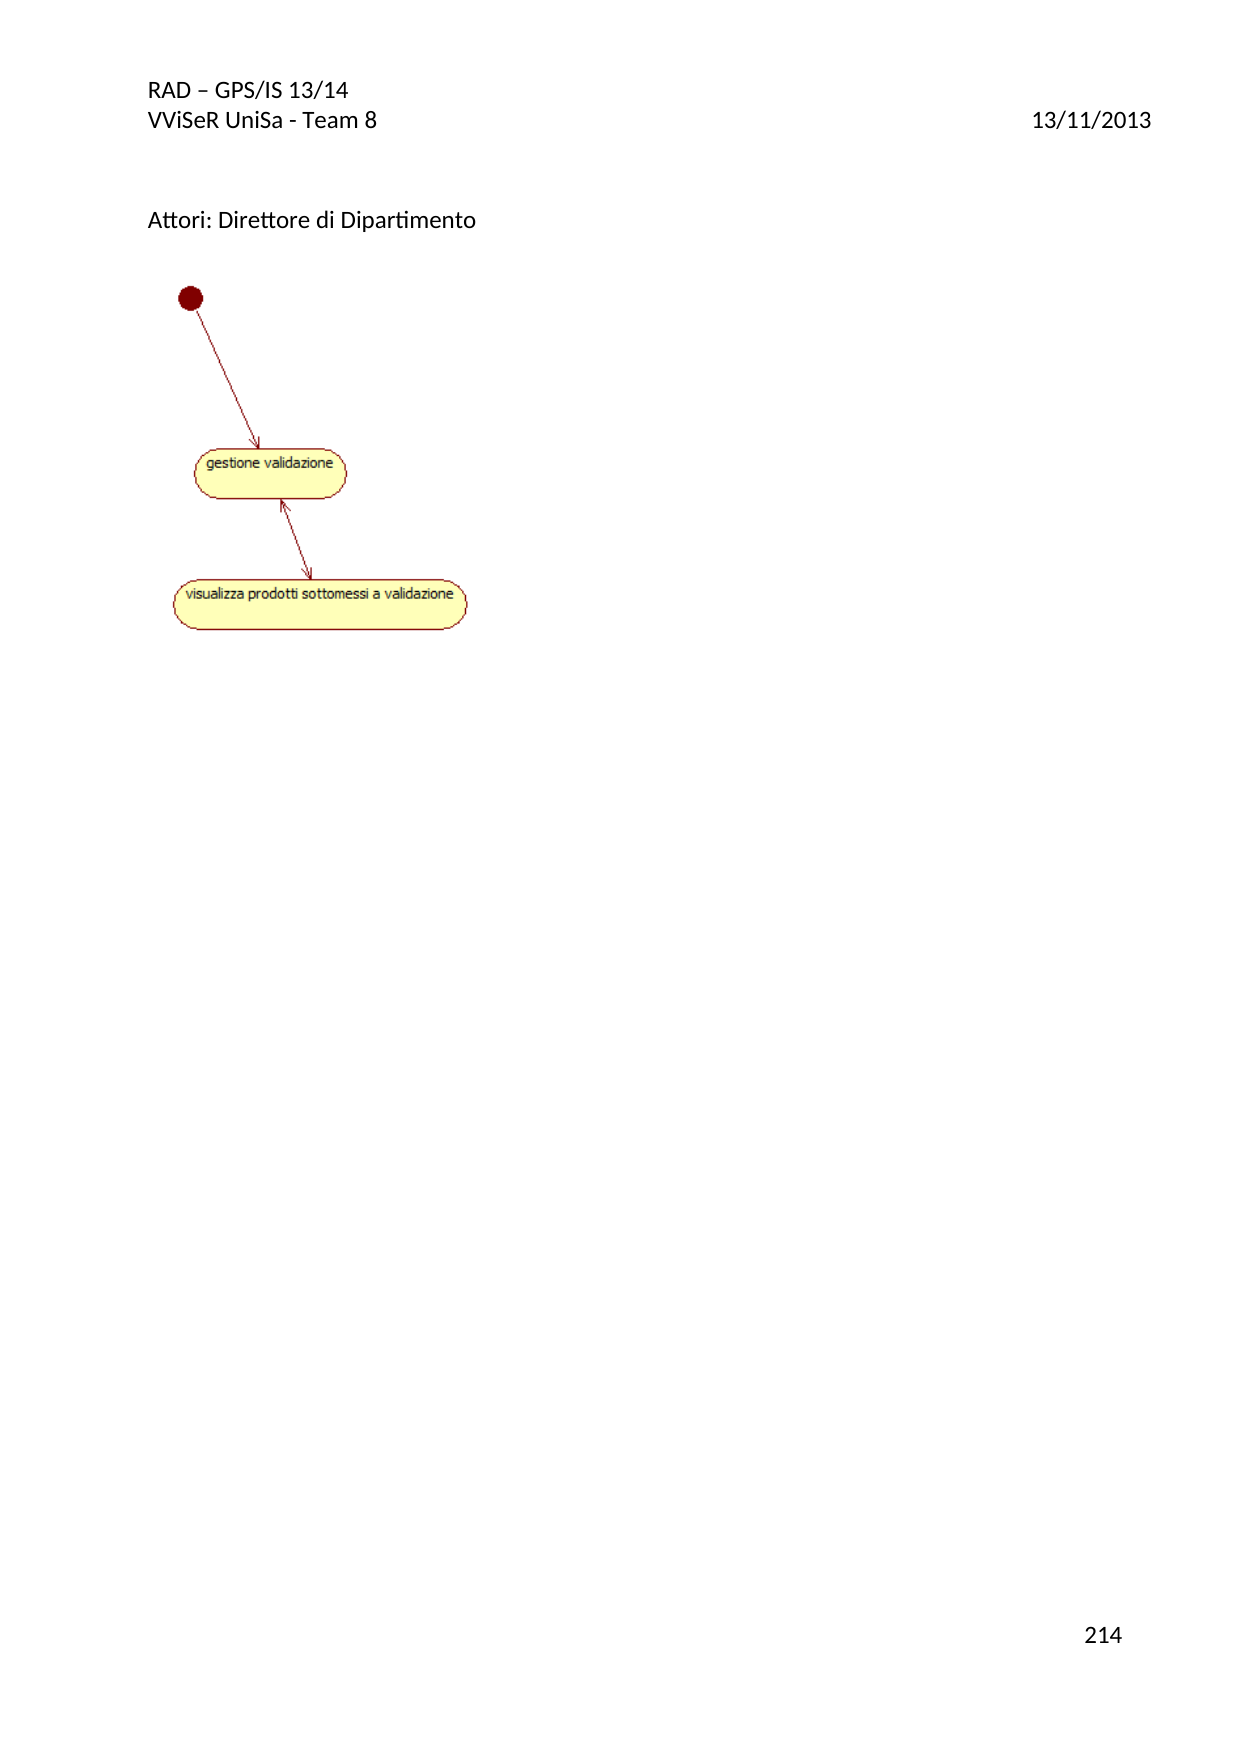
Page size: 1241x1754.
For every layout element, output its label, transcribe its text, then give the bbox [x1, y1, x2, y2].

picture [147, 260, 1152, 888]
text Attori: Direttore di Dipartimento [148, 204, 1122, 234]
